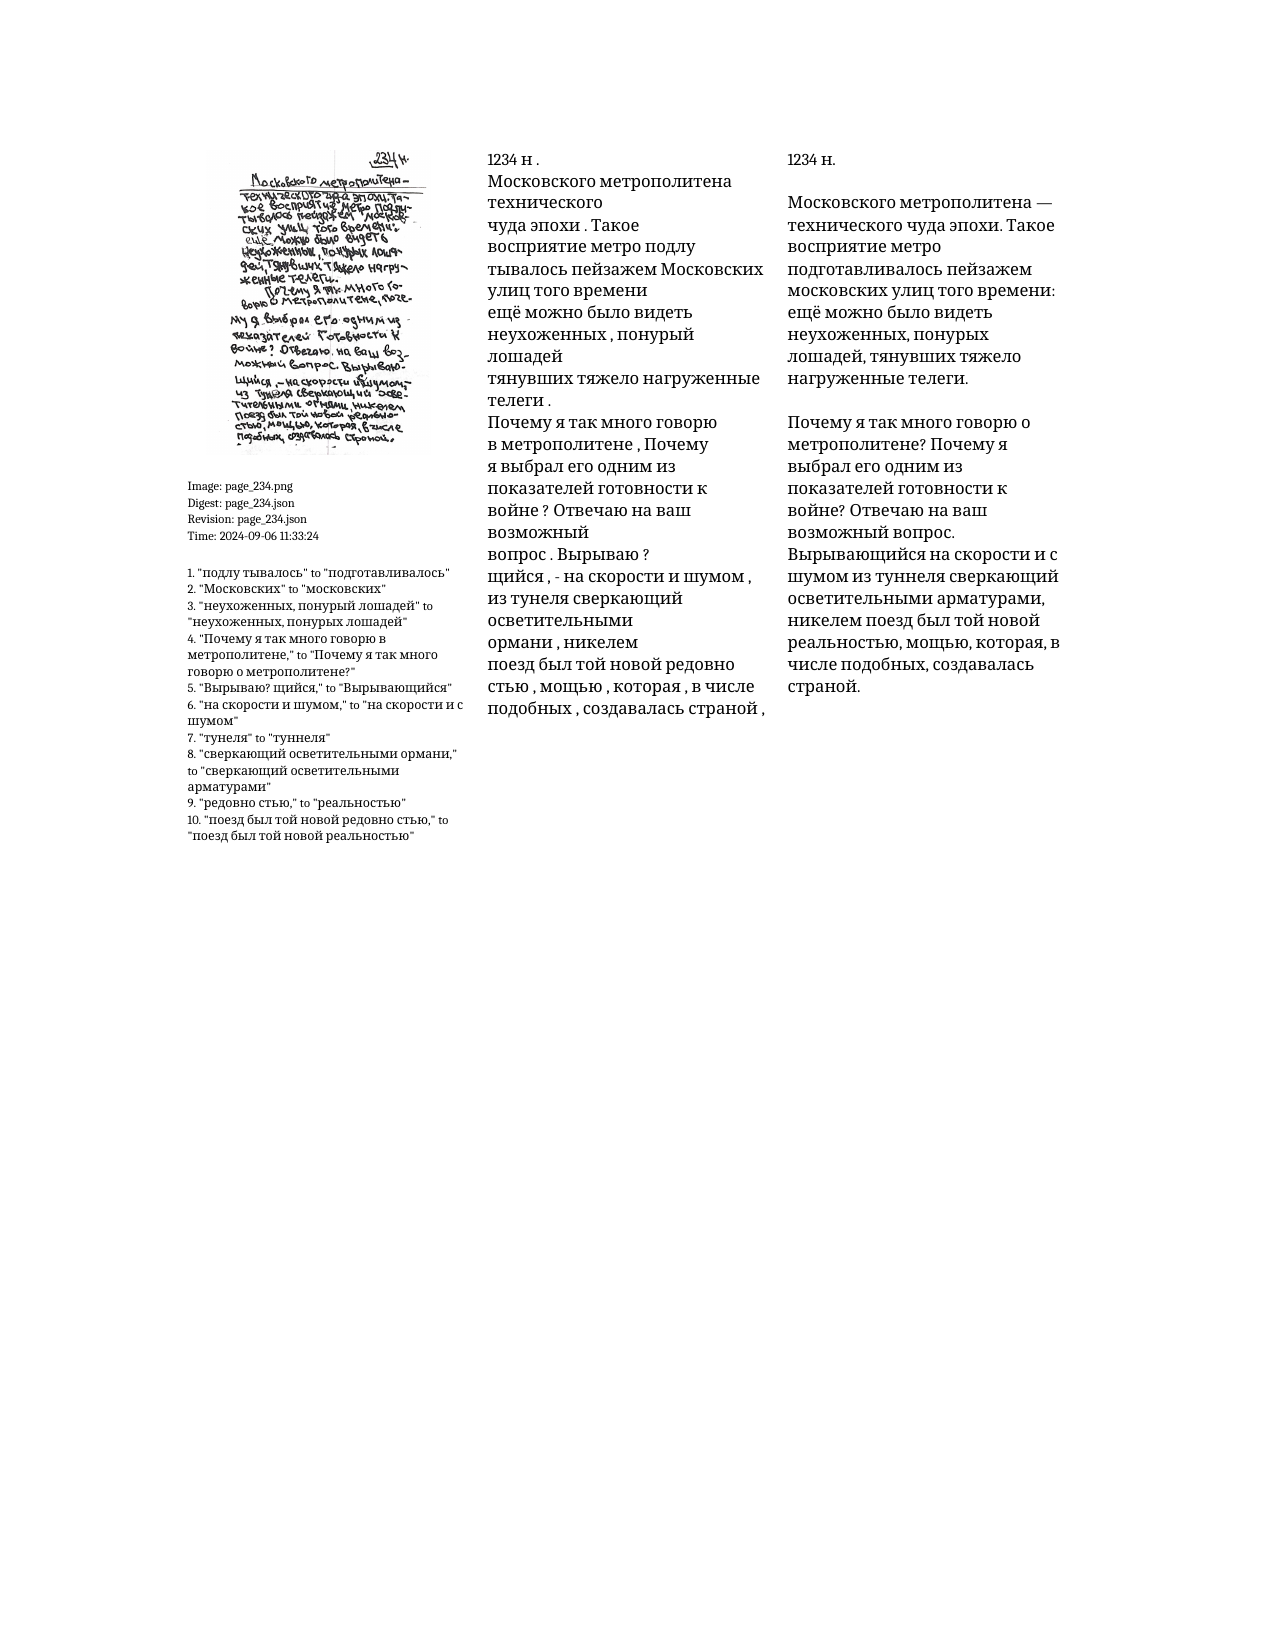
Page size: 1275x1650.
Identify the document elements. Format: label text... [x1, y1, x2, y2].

table_header Image: page_234.png Digest: page_234.json Revision: page_234.json Time: 2024-09-06 11:33:24 1. "подлу тывалось" to "подготавливалось" 2. "Московских" to "московских" 3. "неухоженных, понурый лошадей" to "неухоженных, понурых лошадей" 4. "Почему я так много говорю в метрополитене," to "Почему я так много говорю о метрополитене?" 5. "Вырываю? щийся," to "Вырывающийся" 6. "на скорости и шумом," to "на скорости и с шумом" 7. "тунеля" to "туннеля" 8. "сверкающий осветительными ормани," to "сверкающий осветительными арматурами" 9. "редовно стью," to "реальностью" 10. "поезд был той новой редовно стью," to "поезд был той новой реальностью" [176, 150, 476, 1500]
picture [206, 150, 432, 455]
table_header 1234 н. Московского метрополитена — технического чуда эпохи. Такое восприятие метро подготавливалось пейзажем московских улиц того времени: ещё можно было видеть неухоженных, понурых лошадей, тянувших тяжело нагруженные телеги. Почему я так много говорю о метрополитене? Почему я выбрал его одним из показателей готовности к войне? Отвечаю на ваш возможный вопрос. Вырывающийся на скорости и с шумом из туннеля сверкающий осветительными арматурами, никелем поезд был той новой реальностью, мощью, которая, в числе подобных, создавалась страной. [776, 150, 1076, 1500]
table_header 1234 н . Московского метрополитена технического чуда эпохи . Такое восприятие метро подлу тывалось пейзажем Московских улиц того времени ещё можно было видеть неухоженных , понурый лошадей тянувших тяжело нагруженные телеги . Почему я так много говорю в метрополитене , Почему я выбрал его одним из показателей готовности к войне ? Отвечаю на ваш возможный вопрос . Вырываю ? щийся , - на скорости и шумом , из тунеля сверкающий осветительными ормани , никелем поезд был той новой редовно стью , мощью , которая , в числе подобных , создавалась страной , [476, 150, 776, 1500]
